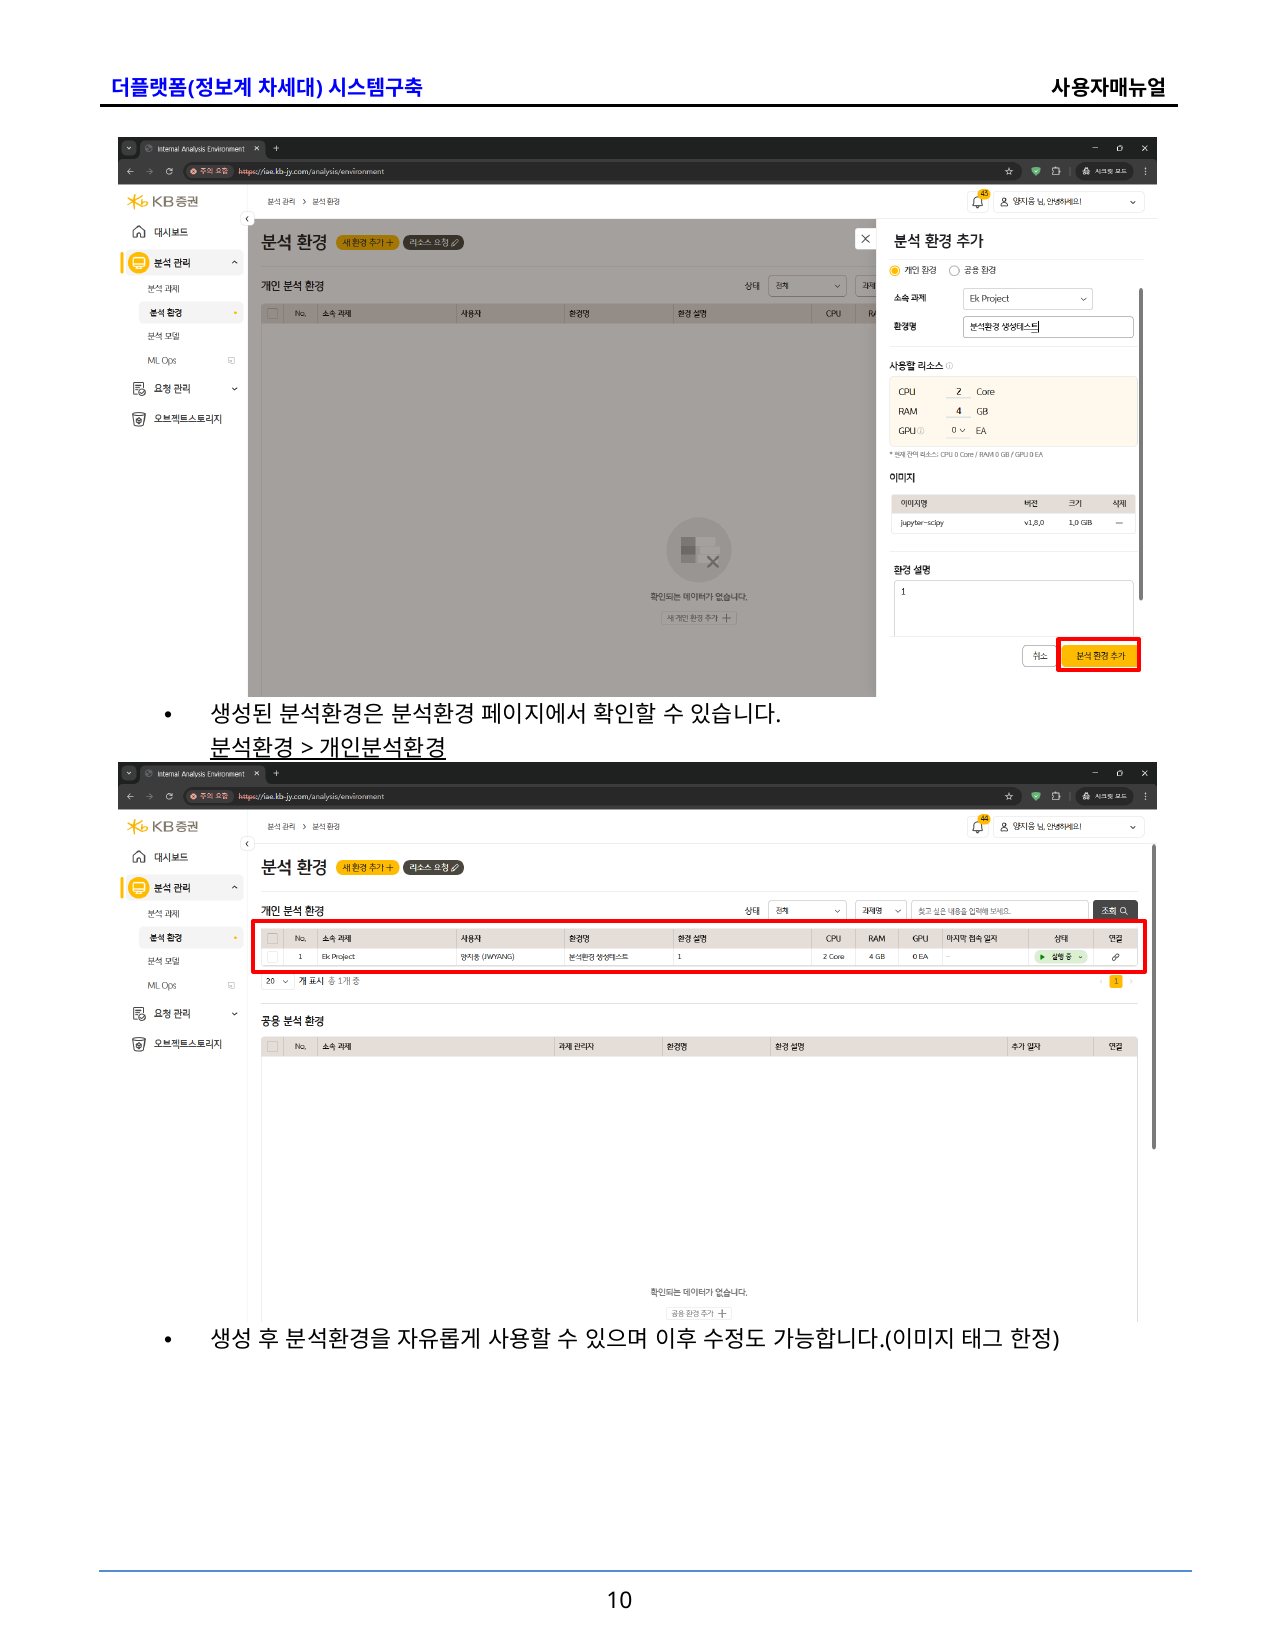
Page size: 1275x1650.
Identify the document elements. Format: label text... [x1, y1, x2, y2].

list 분석환경 > 개인분석환경 [210, 729, 1157, 762]
picture [118, 137, 1157, 697]
list 생성된 분석환경은 분석환경 페이지에서 확인할 수 있습니다. [164, 697, 1157, 729]
picture [118, 762, 1157, 1322]
list 생성 후 분석환경을 자유롭게 사용할 수 있으며 이후 수정도 가능합니다.(이미지 태그 한정) [164, 1322, 1157, 1354]
